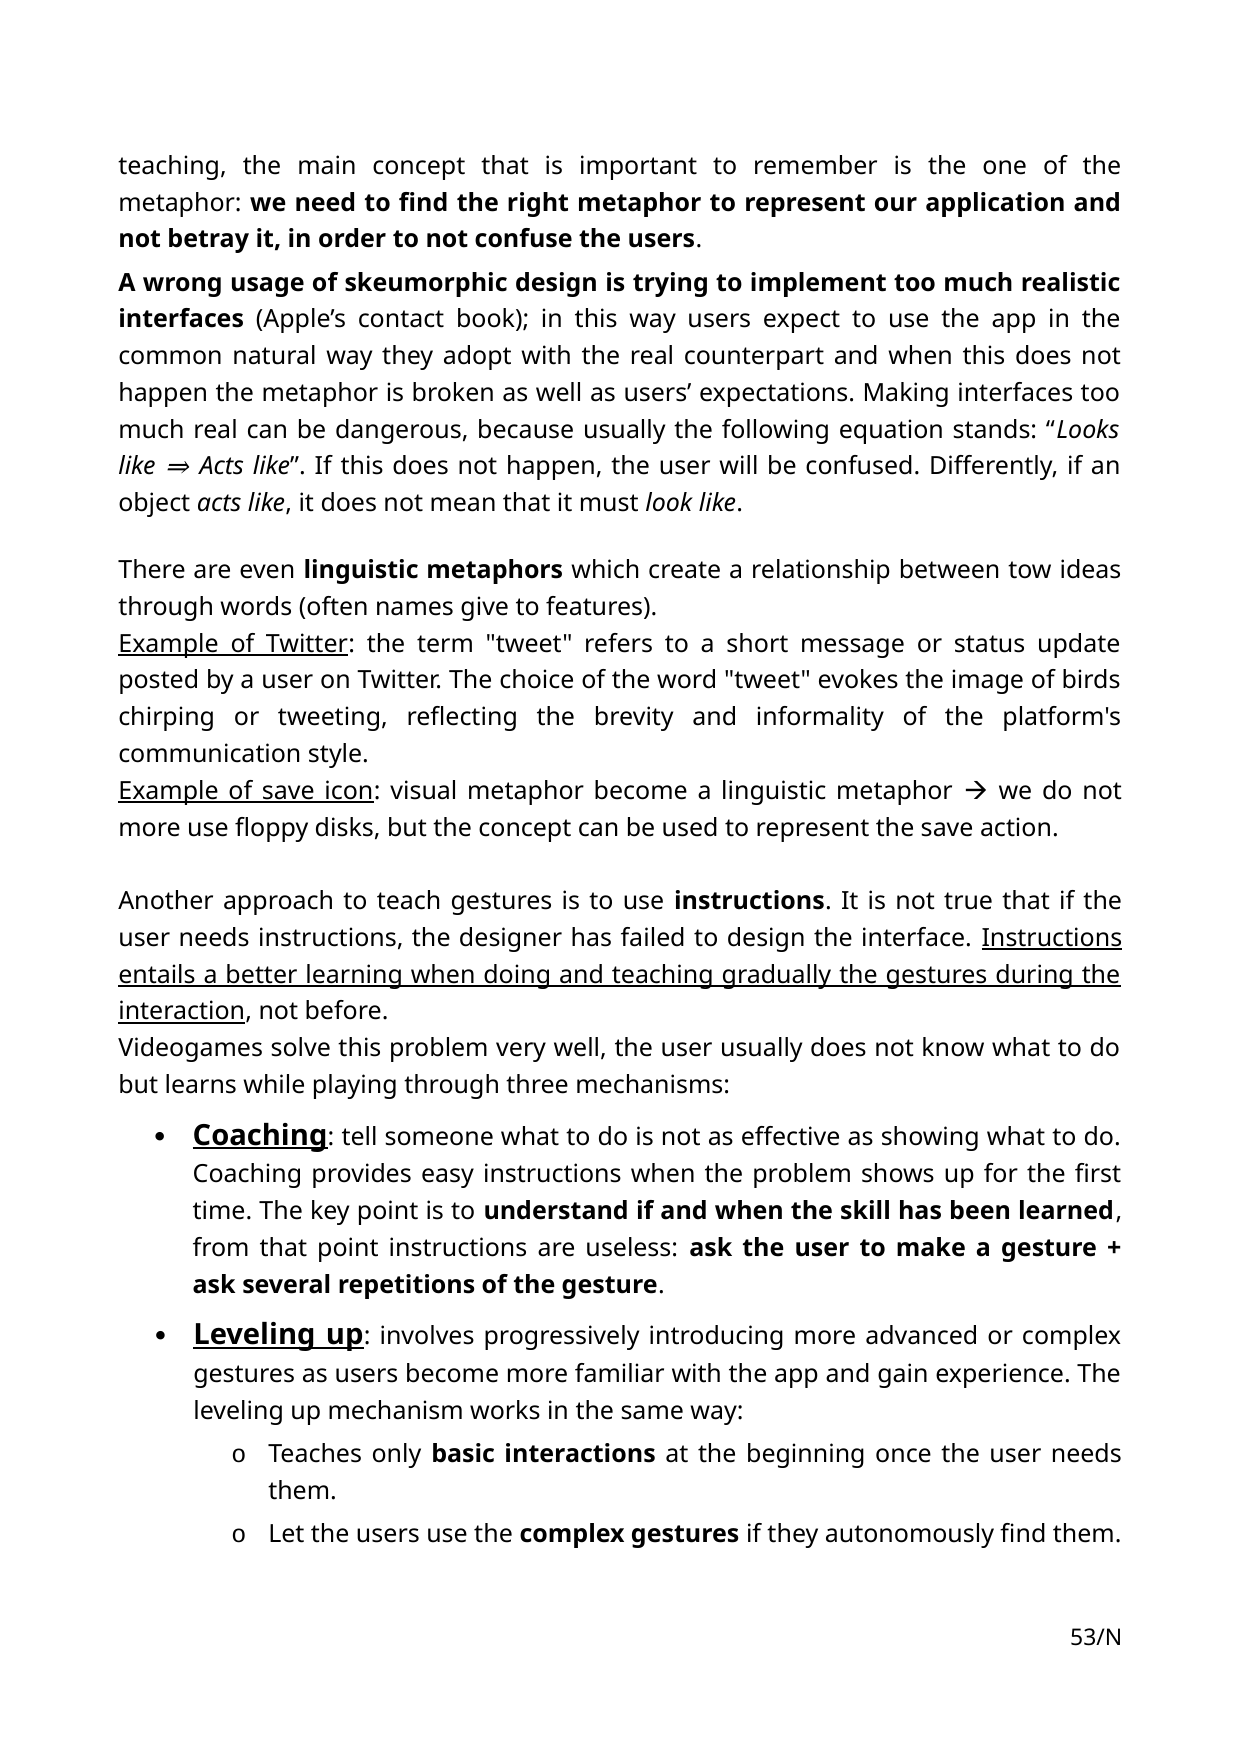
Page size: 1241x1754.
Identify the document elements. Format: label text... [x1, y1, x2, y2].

text Example of Twitter: the term "tweet" refers to a short message or status update posted by a user on Twitter. The choice of the word "tweet" evokes the image of birds chirping or tweeting, reflecting the brevity and informality of the platform's communication style. [118, 625, 1122, 770]
text Another approach to teach gestures is to use instructions. It is not true that if the user needs instructions, the designer has failed to design the interface. Instructions entails a better learning when doing and teaching gradually the gestures during the interaction, not before. [118, 883, 1122, 1027]
list Leveling up: involves progressively introducing more advanced or complex gestures as users become more familiar with the app and gain experience. The leveling up mechanism works in the same way: [156, 1314, 1122, 1427]
text Videogames solve this problem very well, the user usually does not know what to do but learns while playing through three mechanisms: [118, 1030, 1122, 1101]
text There are even linguistic metaphors which create a relationship between tow ideas through words (often names give to features). [118, 552, 1122, 623]
text A wrong usage of skeumorphic design is trying to implement too much realistic interfaces (Apple’s contact book); in this way users expect to use the app in the common natural way they adopt with the real counterpart and when this does not happen the metaphor is broken as well as users’ expectations. Making interfaces too much real can be dangerous, because usually the following equation stands: “Looks like ⇒ Acts like”. If this does not happen, the user will be confused. Differently, if an object acts like, it does not mean that it must look like. [118, 264, 1122, 519]
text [118, 148, 1122, 255]
list Teaches only basic interactions at the beginning once the user needs them. [231, 1436, 1122, 1507]
list Coaching: tell someone what to do is not as effective as showing what to do. Coaching provides easy instructions when the problem shows up for the first time. The key point is to understand if and when the skill has been learned, from that point instructions are useless: ask the user to make a gesture + ask several repetitions of the gesture. [155, 1114, 1122, 1301]
list Let the users use the complex gestures if they autonomously find them. [231, 1516, 1122, 1550]
text Example of save icon: visual metaphor become a linguistic metaphor we do not more use floppy disks, but the concept can be used to represent the save action. [118, 772, 1122, 843]
